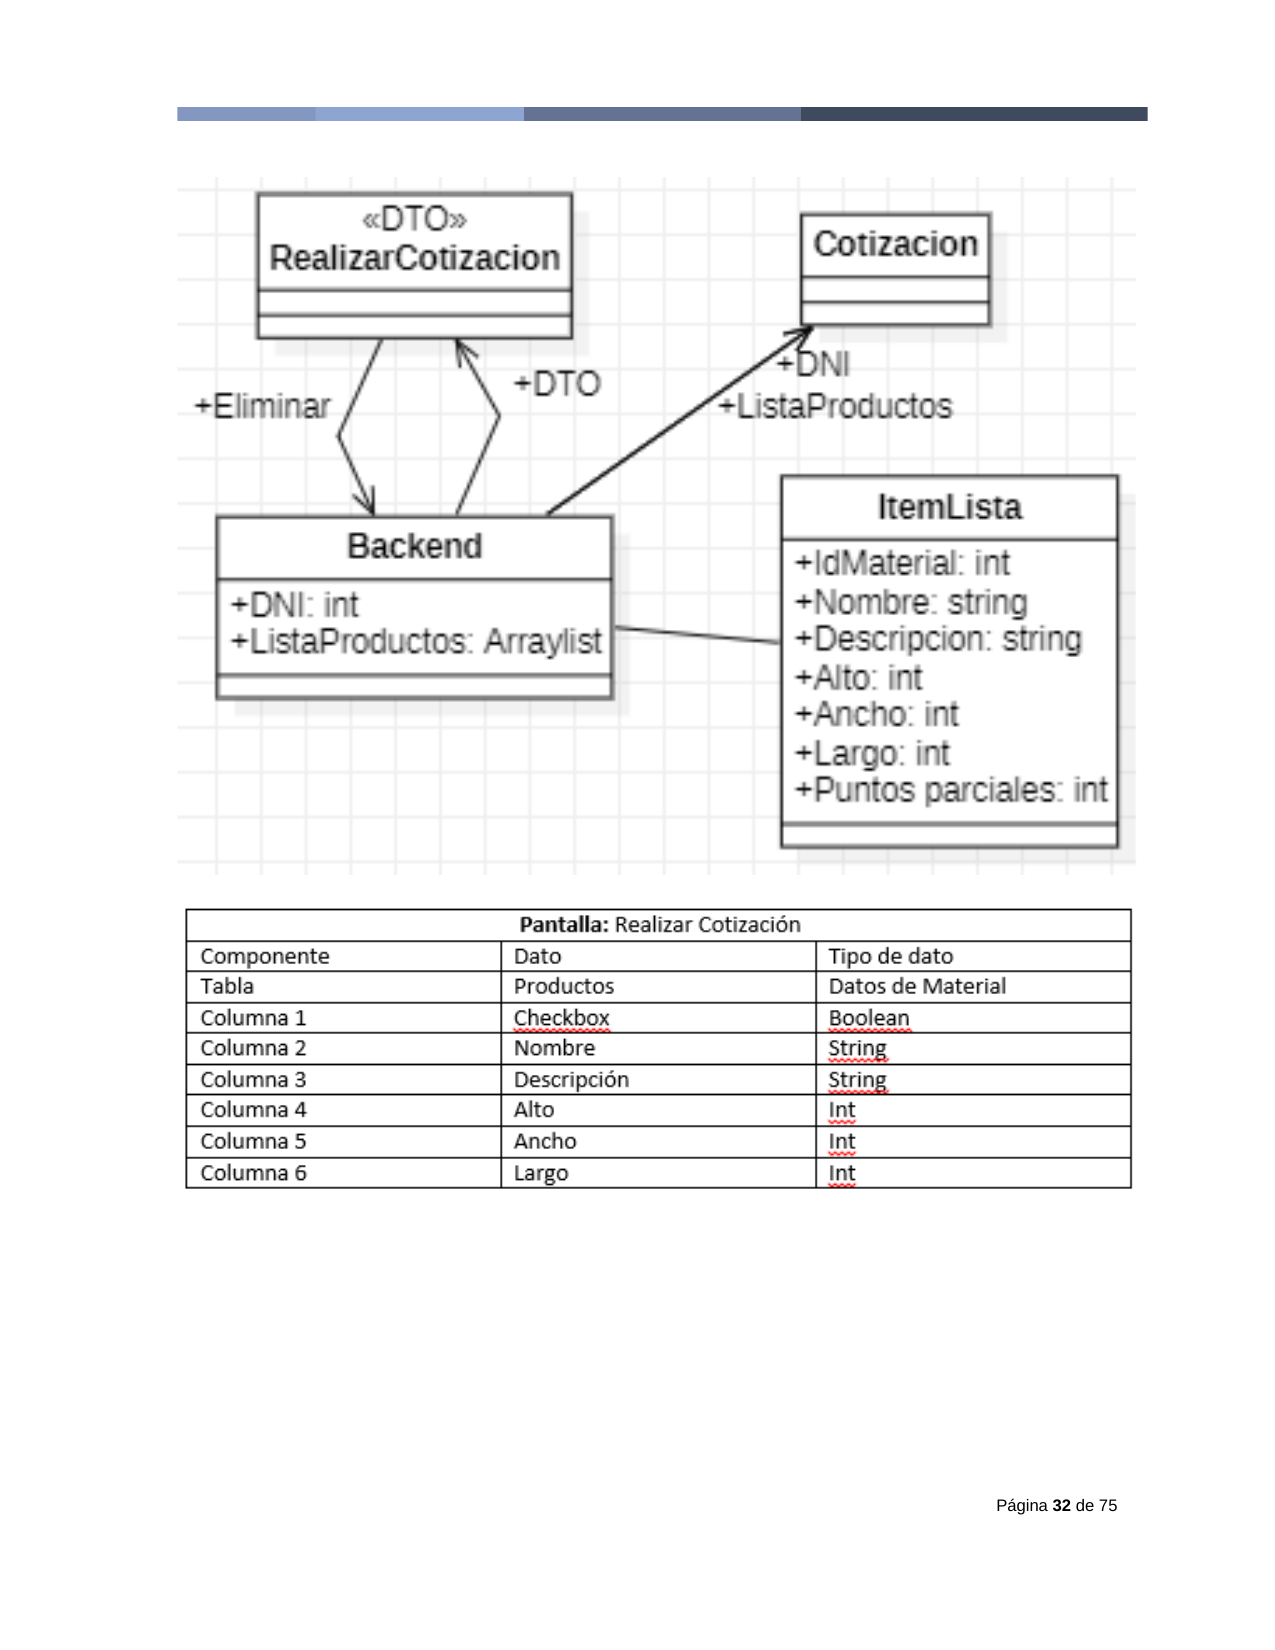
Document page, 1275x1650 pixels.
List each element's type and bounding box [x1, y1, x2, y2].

picture [177, 177, 1137, 875]
picture [177, 900, 1141, 1198]
